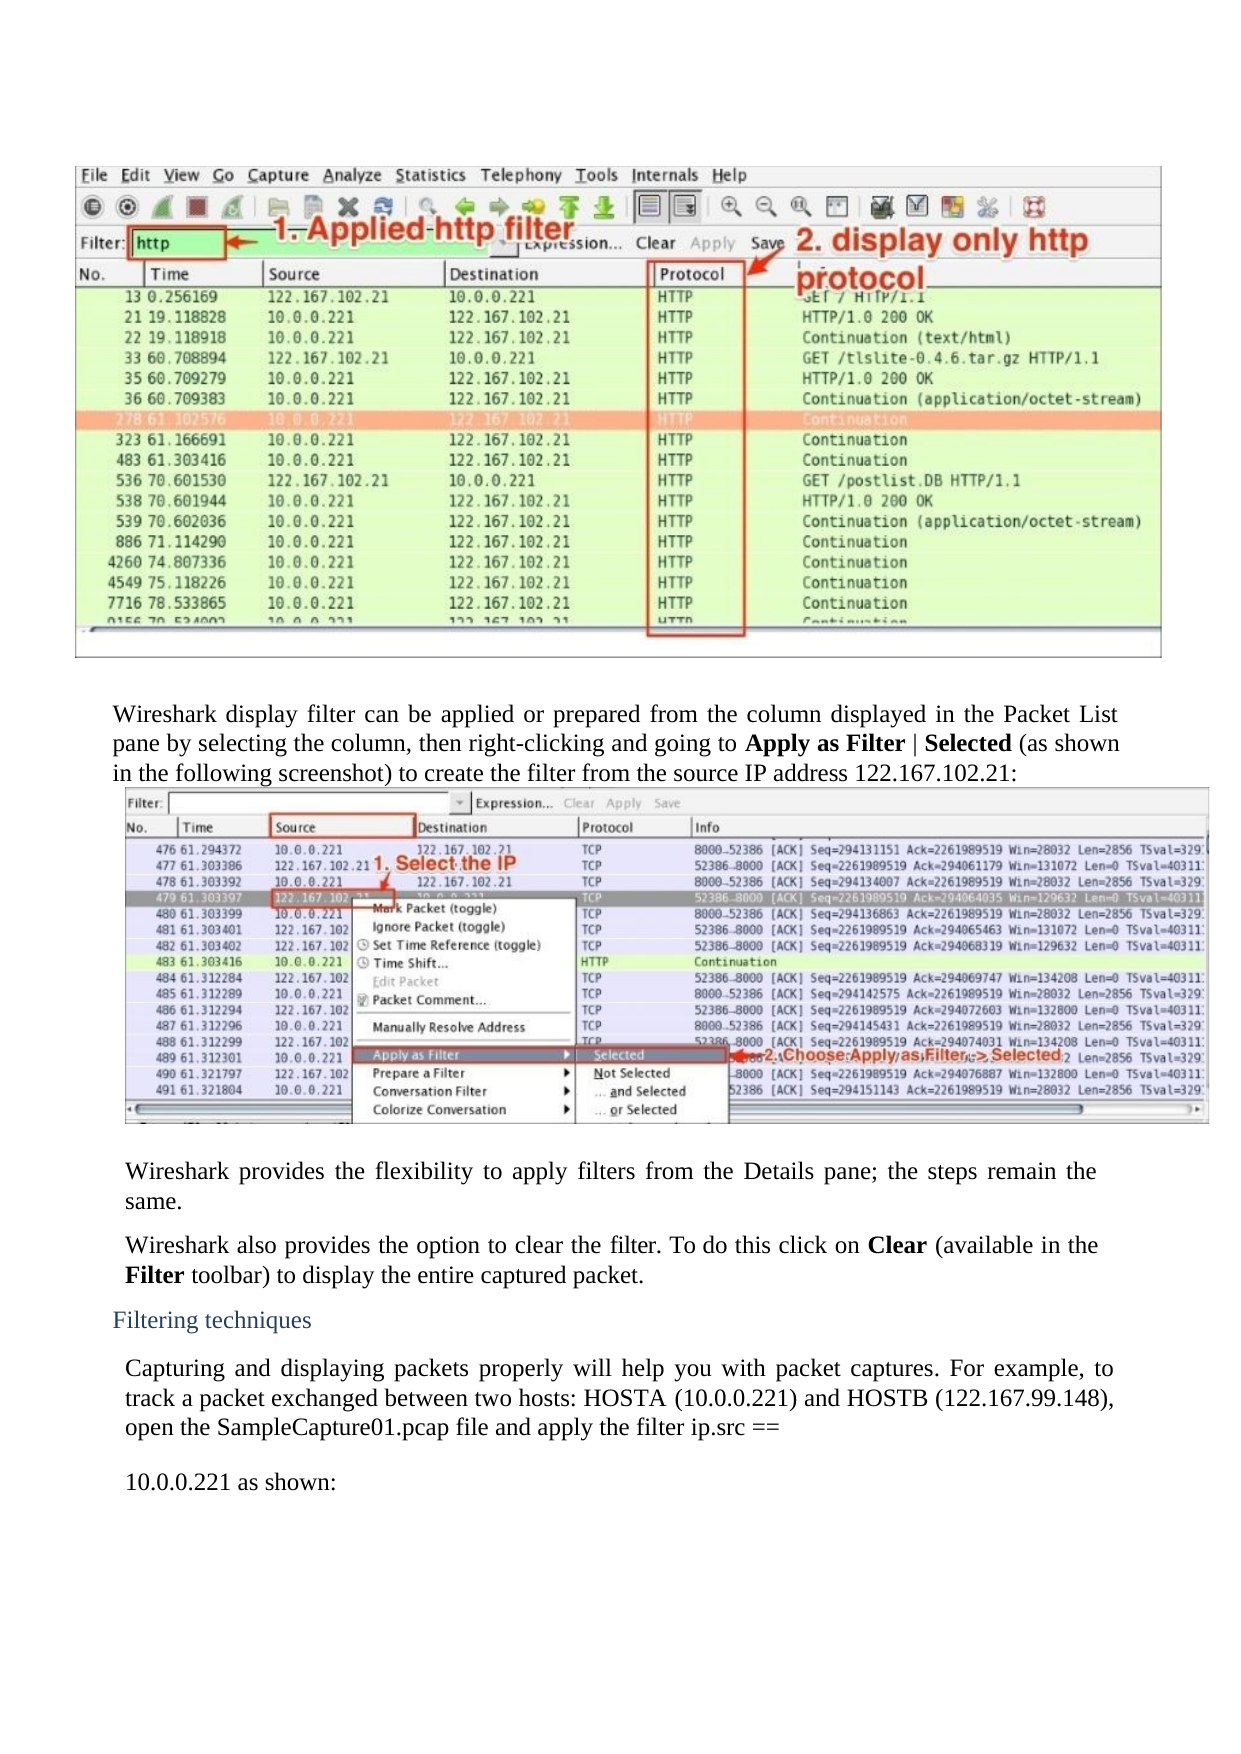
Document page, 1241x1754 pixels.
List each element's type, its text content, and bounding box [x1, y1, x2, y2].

subtitle Filtering techniques [112, 1305, 1128, 1333]
picture [125, 787, 1210, 1124]
text 10.0.0.221 as shown: [125, 1463, 1128, 1497]
text Wireshark provides the flexibility to apply filters from the Details pane; the steps remain the same. [125, 1156, 1097, 1214]
picture [75, 166, 1162, 658]
text Capturing and displaying packets properly will help you with packet captures. For example, to track a packet exchanged between two hosts: HOSTA (10.0.0.221) and HOSTB (122.167.99.148), open the SampleCapture01.pcap file and apply the filter ip.src == [125, 1353, 1115, 1441]
text Wireshark also provides the option to clear the filter. To do this click on Clear (available in the Filter toolbar) to display the entire captured packet. [125, 1230, 1099, 1288]
text Wireshark display filter can be applied or prepared from the column displayed in the Packet List pane by selecting the column, then right-clicking and going to Apply as Filter | Selected (as shown in the following screenshot) to create the filter from the source IP address 122.167.102.21: [112, 699, 1120, 787]
